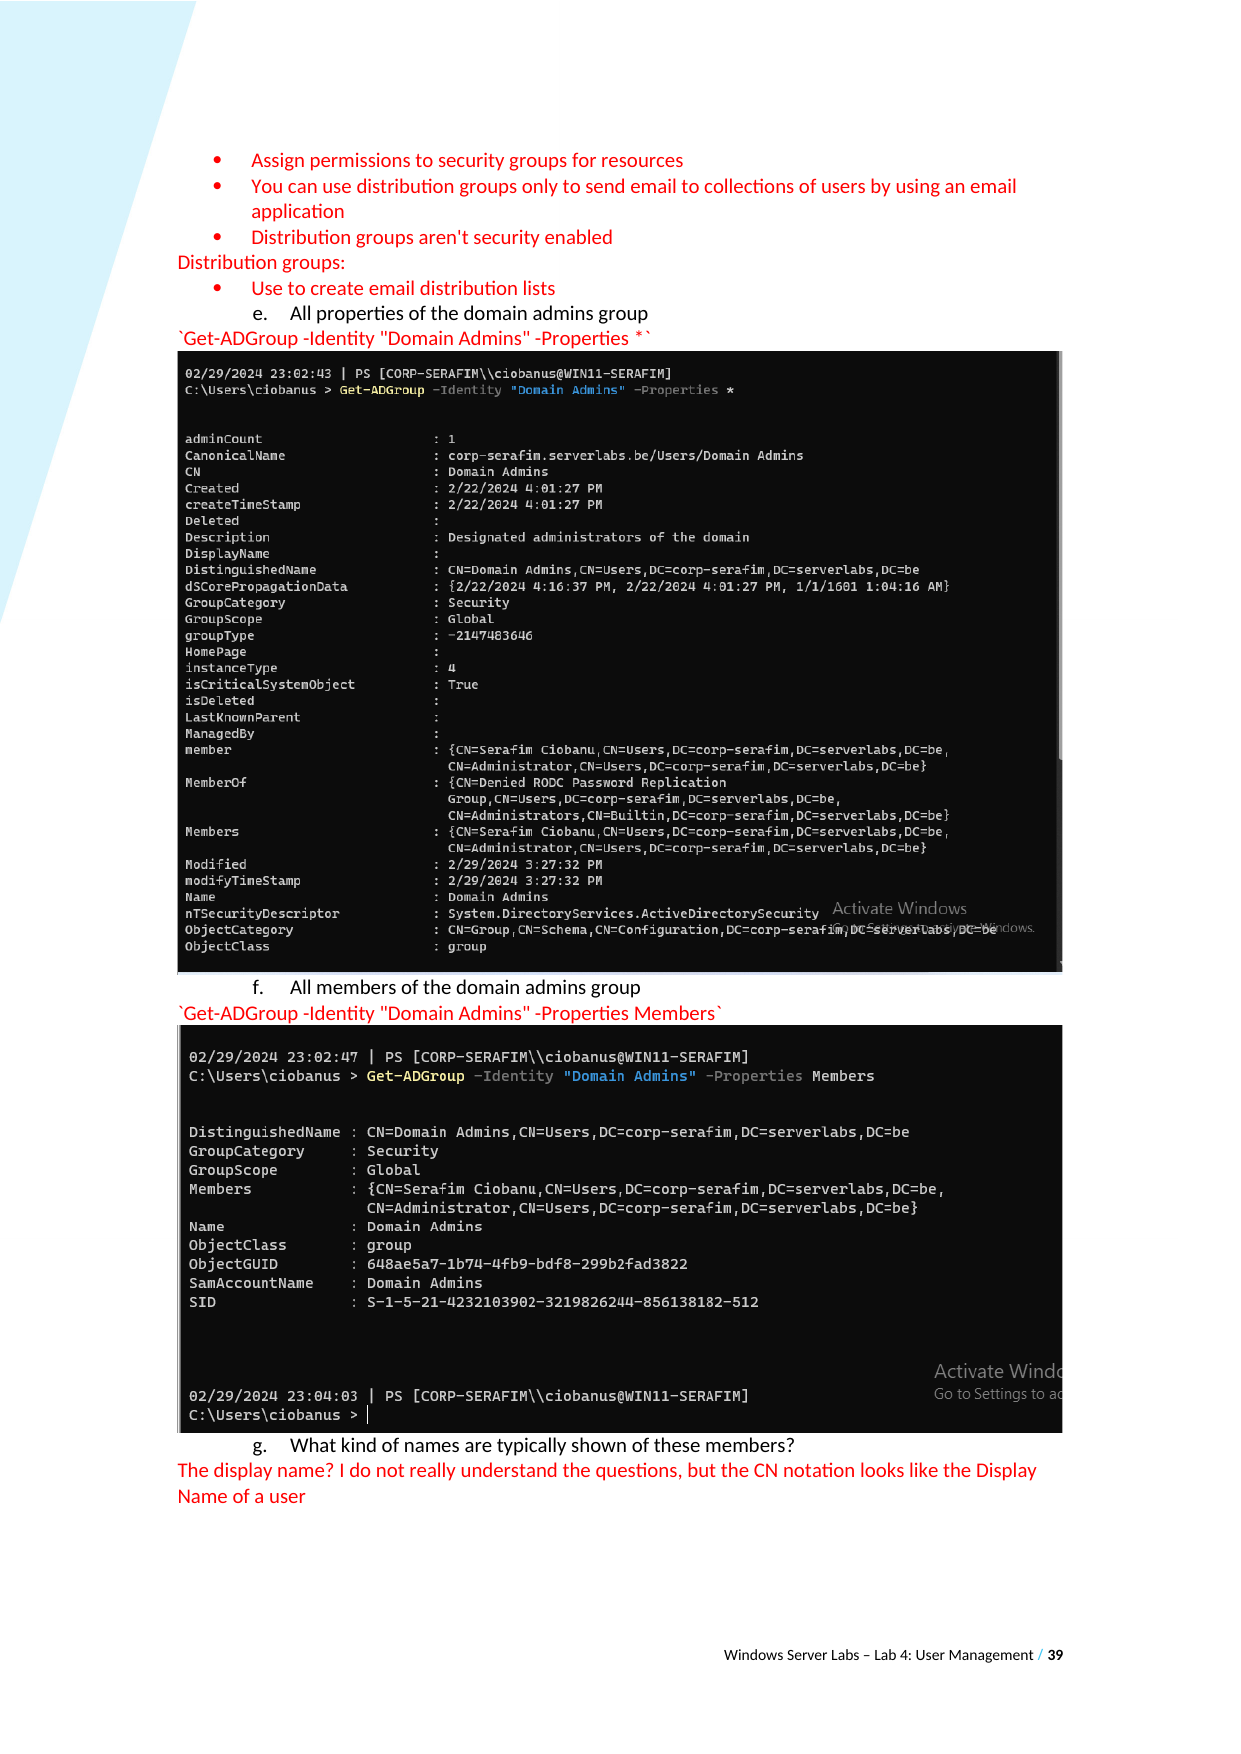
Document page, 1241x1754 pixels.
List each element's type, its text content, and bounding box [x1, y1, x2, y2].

list All members of the domain admins group [252, 975, 1063, 1000]
list All properties of the domain admins group [252, 300, 1063, 326]
list Assign permissions to security groups for resources [213, 148, 1063, 173]
picture [0, 1, 1179, 1433]
list Use to create email distribution lists [213, 275, 1063, 300]
list Distribution groups aren't security enabled [213, 224, 1063, 249]
list `Get-ADGroup -Identity "Domain Admins" -Properties Members` [177, 1000, 1063, 1025]
list What kind of names are typically shown of these members? [252, 1433, 1063, 1458]
list `Get-ADGroup -Identity "Domain Admins" -Properties *` [177, 326, 1063, 351]
list The display name? I do not really understand the questions, but the CN notation looks like the Display Name of a user [177, 1458, 1063, 1508]
text Distribution groups: [177, 249, 1063, 275]
list You can use distribution groups only to send email to collections of users by using an email application [213, 173, 1063, 224]
